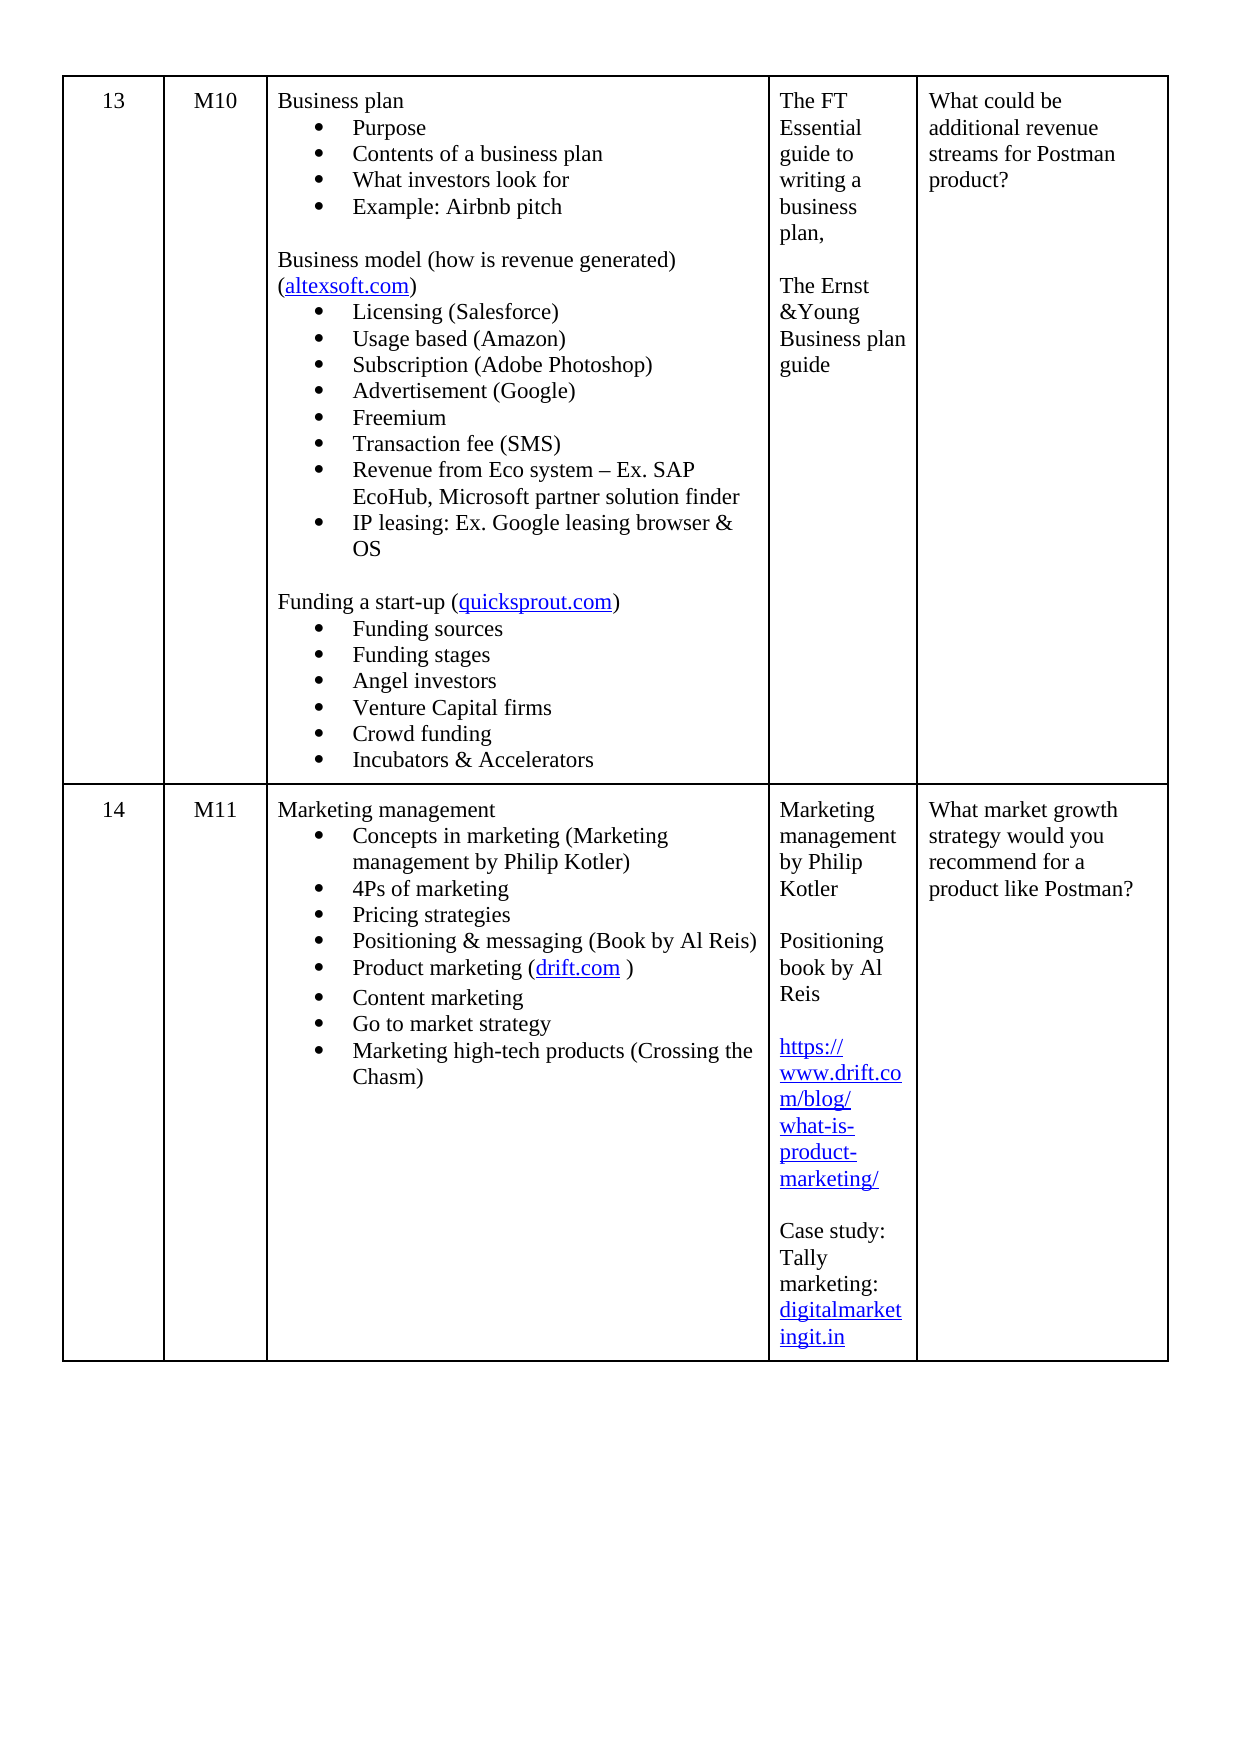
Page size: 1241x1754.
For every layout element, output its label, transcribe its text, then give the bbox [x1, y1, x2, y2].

table_cell Marketing management Concepts in marketing (Marketing management by Philip Kotler) 4Ps of marketing Pricing strategies Positioning & messaging (Book by Al Reis) Product marketing (drift.com ) Content marketing Go to market strategy Marketing high-tech products (Crossing the Chasm) [268, 785, 768, 1359]
table_cell What could be additional revenue streams for Postman product? [918, 77, 1167, 783]
table_cell M10 [165, 77, 266, 783]
table_cell The FT Essential guide to writing a business plan, The Ernst &Young Business plan guide [770, 77, 916, 783]
table_cell What market growth strategy would you recommend for a product like Postman? [918, 785, 1167, 1359]
table_cell Business plan Purpose Contents of a business plan What investors look for Example: Airbnb pitch Business model (how is revenue generated) (altexsoft.com) Licensing (Salesforce) Usage based (Amazon) Subscription (Adobe Photoshop) Advertisement (Google) Freemium Transaction fee (SMS) Revenue from Eco system – Ex. SAP EcoHub, Microsoft partner solution finder IP leasing: Ex. Google leasing browser & OS Funding a start-up (quicksprout.com) Funding sources Funding stages Angel investors Venture Capital firms Crowd funding Incubators & Accelerators [268, 77, 768, 783]
table_cell Marketing management by Philip Kotler Positioning book by Al Reis https://www.drift.com/blog/what-is-product-marketing/ Case study: Tally marketing: digitalmarketingit.in [770, 785, 916, 1359]
table_cell M11 [165, 785, 266, 1359]
table_cell 14 [64, 785, 163, 1359]
table_cell 13 [64, 77, 163, 783]
